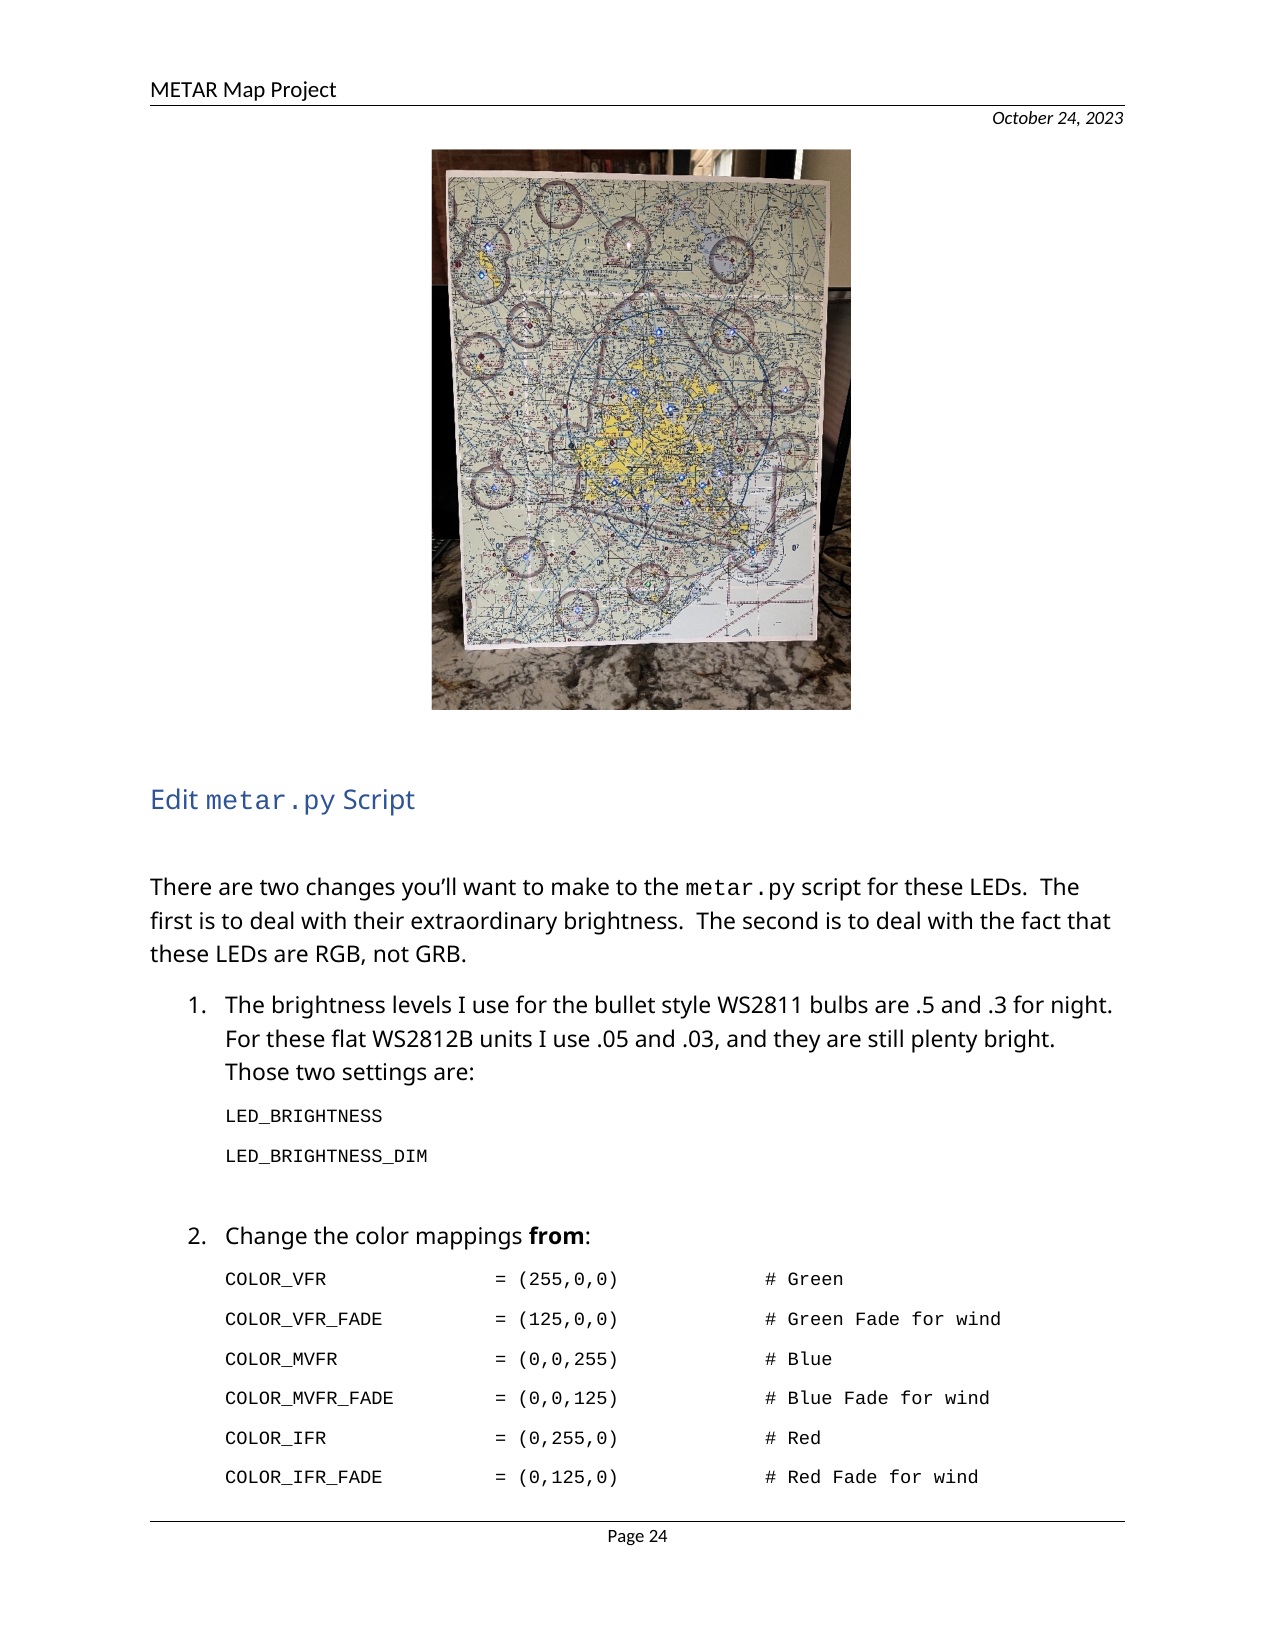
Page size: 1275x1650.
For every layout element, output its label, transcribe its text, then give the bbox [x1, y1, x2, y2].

subtitle Edit metar.py Script [150, 780, 1125, 817]
text COLOR_MVFR_FADE = (0,0,125) # Blue Fade for wind [225, 1389, 1125, 1410]
text COLOR_MVFR = (0,0,255) # Blue [225, 1349, 1125, 1371]
list The brightness levels I use for the bullet style WS2811 bulbs are .5 and .3 for night. For these flat WS2812B units I use .05 and .03, and they are still plenty bright. Those two settings are: [187, 989, 1125, 1088]
list Change the color mappings from: [187, 1220, 1125, 1251]
picture [432, 150, 851, 709]
text COLOR_VFR = (255,0,0) # Green [225, 1270, 1125, 1291]
text COLOR_VFR_FADE = (125,0,0) # Green Fade for wind [225, 1310, 1125, 1331]
text There are two changes you’ll want to make to the metar.py script for these LEDs. The first is to deal with their extraordinary brightness. The second is to deal with the fact that these LEDs are RGB, not GRB. [150, 871, 1125, 970]
text COLOR_IFR_FADE = (0,125,0) # Red Fade for wind [225, 1468, 1125, 1489]
text COLOR_IFR = (0,255,0) # Red [225, 1428, 1125, 1450]
text LED_BRIGHTNESS_DIM [225, 1146, 1125, 1168]
text LED_BRIGHTNESS [225, 1107, 1125, 1128]
